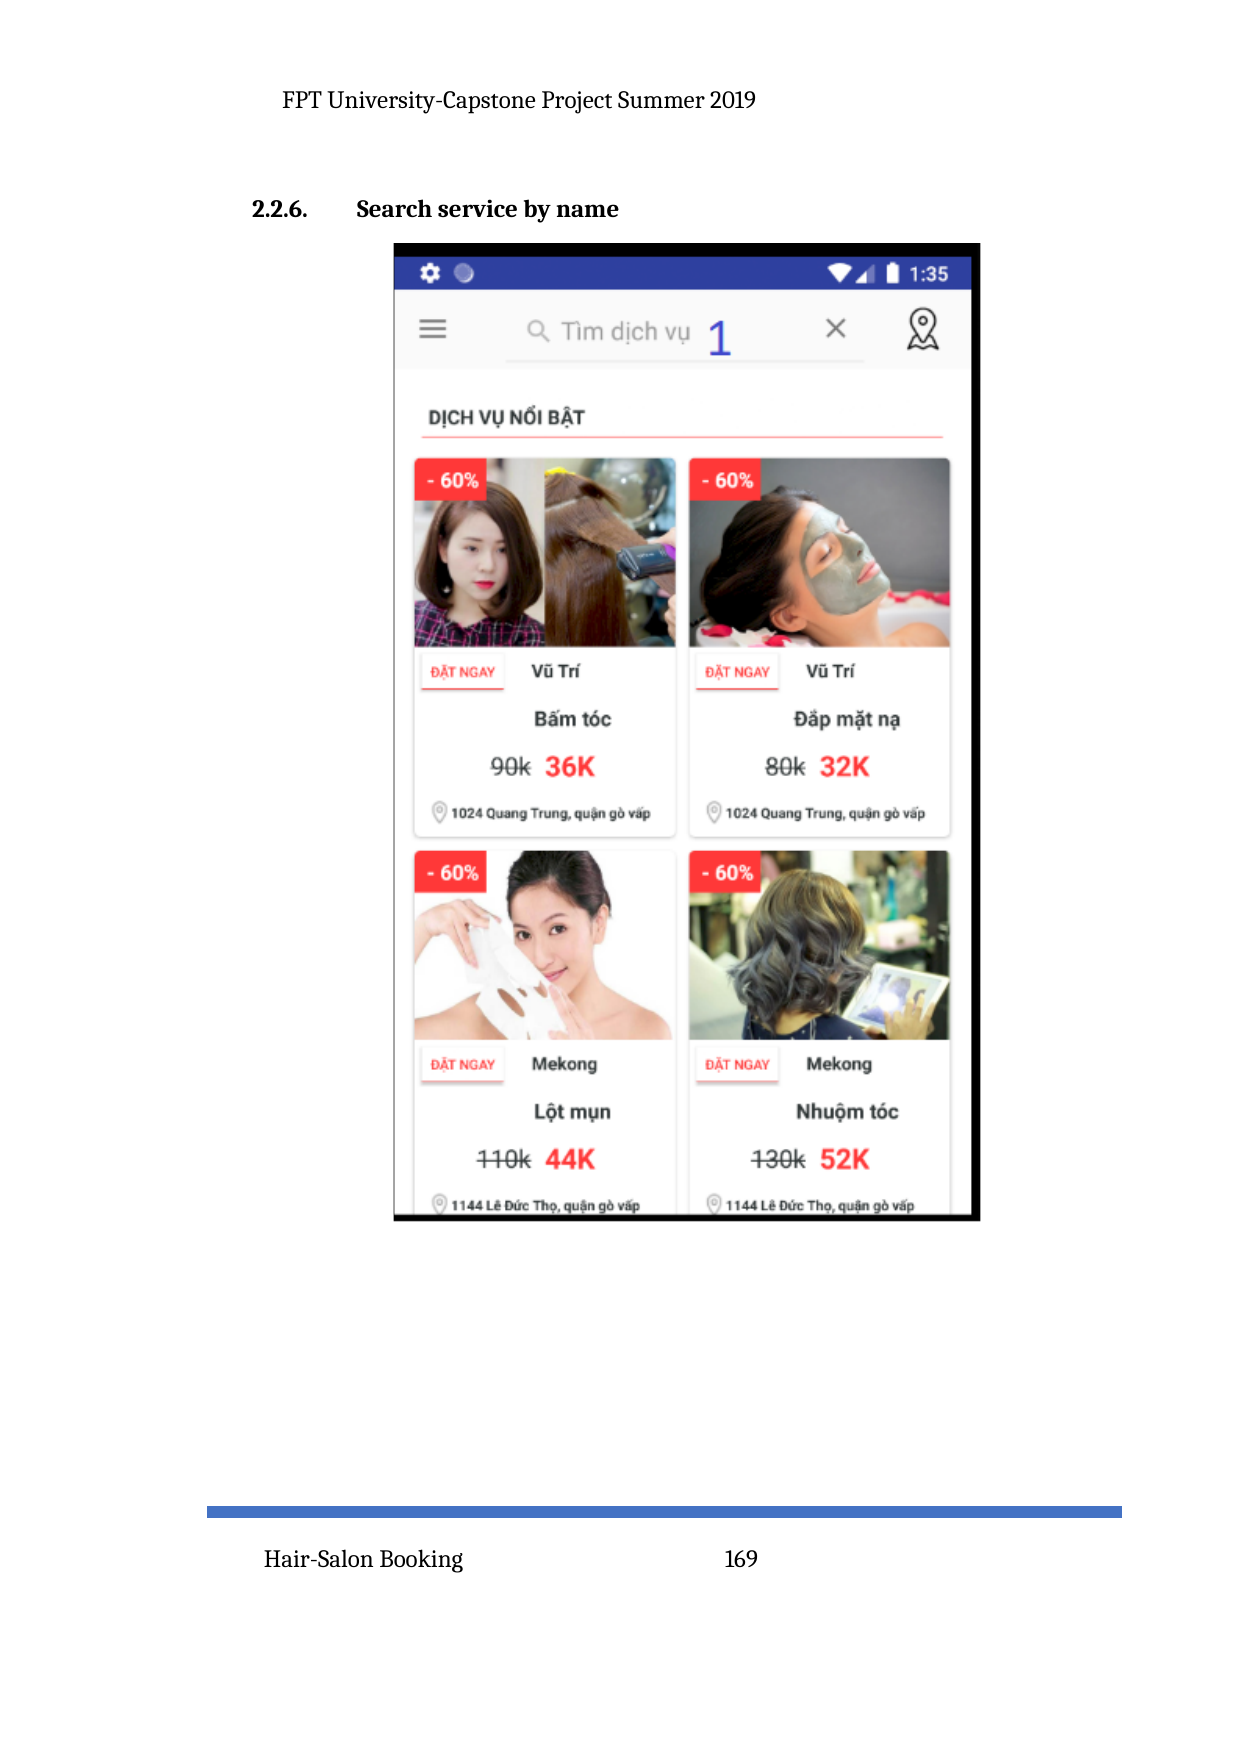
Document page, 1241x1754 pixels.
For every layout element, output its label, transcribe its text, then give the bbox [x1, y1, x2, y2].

picture [393, 243, 981, 1223]
subtitle Search service by name [207, 195, 1122, 224]
